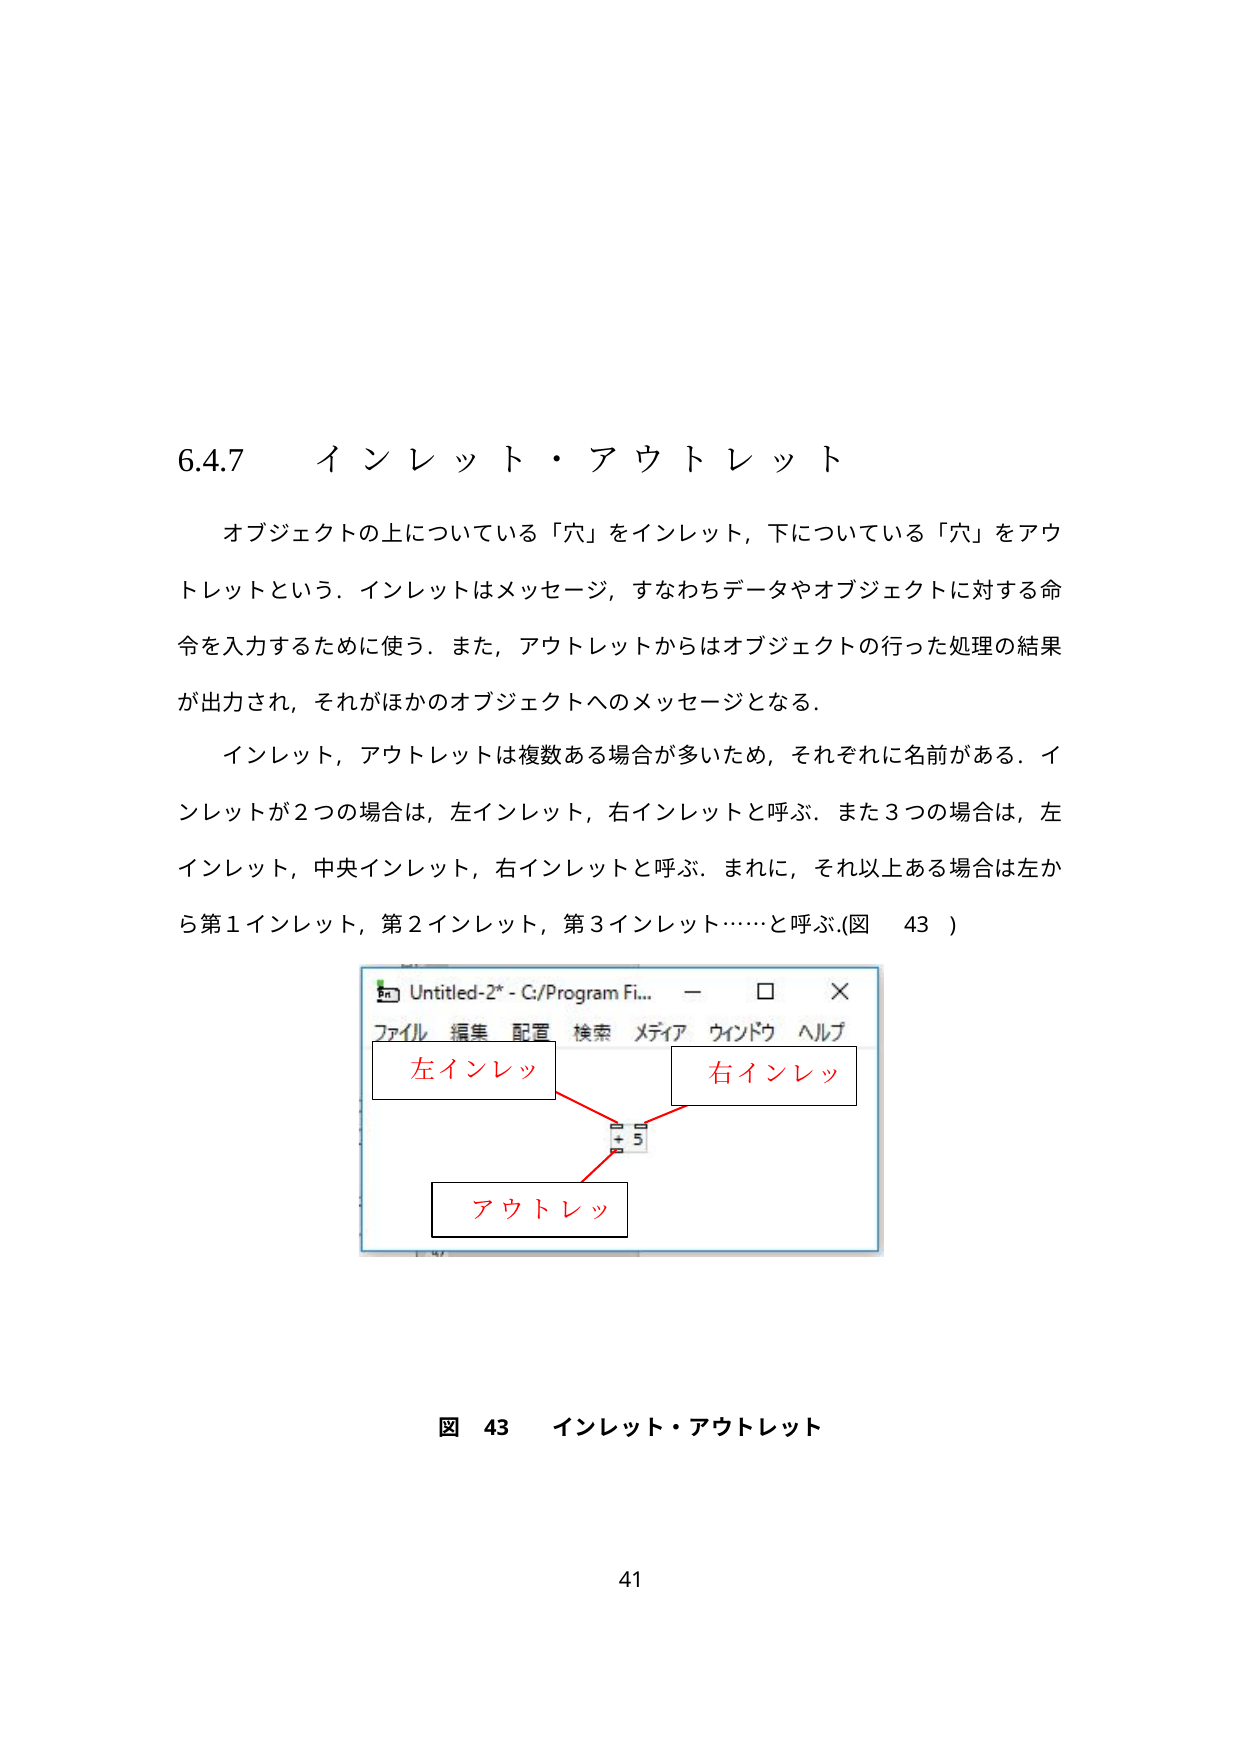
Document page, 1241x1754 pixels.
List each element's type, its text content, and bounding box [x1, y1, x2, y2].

subtitle インレット・アウトレット [133, 420, 1063, 495]
text インレット,アウトレットは複数ある場合が多いため,それぞれに名前がある.インレットが２つの場合は,左インレット,右インレットと呼ぶ.また３つの場合は,左インレット,中央インレット,右インレットと呼ぶ.まれに,それ以上ある場合は左から第１インレット,第２インレット,第３インレット……と呼ぶ.(図 43) [177, 736, 1063, 942]
picture [358, 964, 884, 1257]
text オブジェクトの上についている「穴」をインレット,下についている「穴」をアウトレットという.インレットはメッセージ,すなわちデータやオブジェクトに対する命令を入力するために使う.また,アウトレットからはオブジェクトの行った処理の結果が出力され,それがほかのオブジェクトへのメッセージとなる. [177, 513, 1063, 720]
text 図 43 インレット・アウトレット [177, 1407, 1063, 1444]
